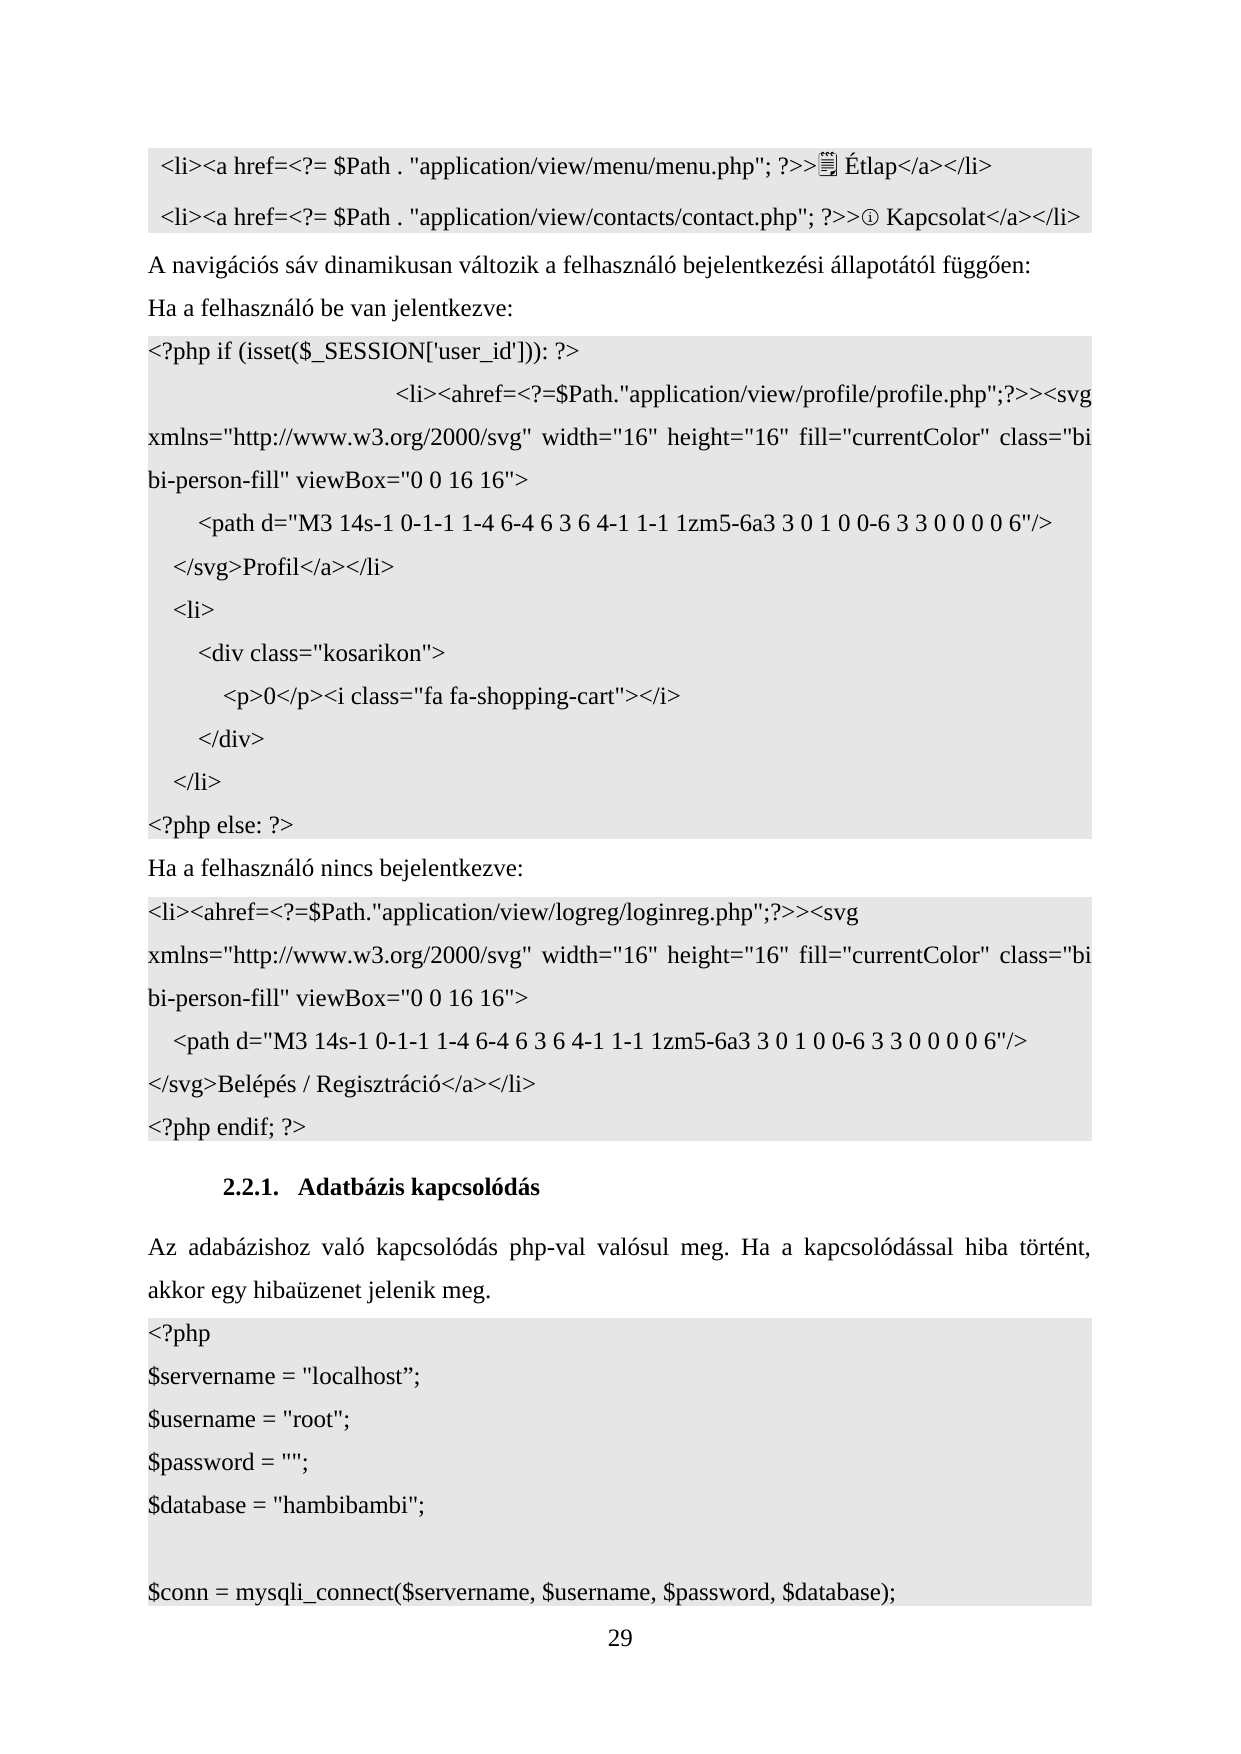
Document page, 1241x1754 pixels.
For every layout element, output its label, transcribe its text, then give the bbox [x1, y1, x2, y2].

text <li><a href=<?= $Path . "application/view/menu/menu.php"; ?>>🗒 Étlap</a></li> [148, 148, 1092, 182]
text $conn = mysqli_connect($servername, $username, $password, $database); [148, 1577, 1092, 1606]
text $servername = "localhost”; [148, 1361, 1092, 1390]
text <?php if (isset($_SESSION['user_id'])): ?> [148, 336, 1092, 365]
text Ha a felhasználó nincs bejelentkezve: [148, 853, 1092, 882]
text <?php [148, 1318, 1092, 1347]
text <p>0</p><i class="fa fa-shopping-cart"></i> [148, 681, 1092, 710]
text $database = "hambibambi"; [148, 1491, 1092, 1519]
text <li> [148, 595, 1092, 623]
text <div class="kosarikon"> [148, 638, 1092, 667]
text Az adabázishoz való kapcsolódás php-val valósul meg. Ha a kapcsolódással hiba történt, akkor egy hibaüzenet jelenik meg. [148, 1232, 1092, 1304]
text Ha a felhasználó be van jelentkezve: [148, 293, 1092, 322]
text </div> [148, 724, 1092, 753]
text <path d="M3 14s-1 0-1-1 1-4 6-4 6 3 6 4-1 1-1 1zm5-6a3 3 0 1 0 0-6 3 3 0 0 0 0 6"/> [148, 508, 1092, 537]
text </svg>Profil</a></li> [148, 552, 1092, 580]
text $password = ""; [148, 1447, 1092, 1476]
text </svg>Belépés / Regisztráció</a></li> [148, 1069, 1092, 1098]
text <li><ahref=<?=$Path."application/view/profile/profile.php";?>><svg xmlns="http://www.w3.org/2000/svg" width="16" height="16" fill="currentColor" class="bi bi-person-fill" viewBox="0 0 16 16"> [148, 379, 1092, 494]
text <?php endif; ?> [148, 1112, 1092, 1141]
text A navigációs sáv dinamikusan változik a felhasználó bejelentkezési állapotától függően: [148, 250, 1092, 278]
text <path d="M3 14s-1 0-1-1 1-4 6-4 6 3 6 4-1 1-1 1zm5-6a3 3 0 1 0 0-6 3 3 0 0 0 0 6"/> [148, 1026, 1092, 1055]
text <li><ahref=<?=$Path."application/view/logreg/loginreg.php";?>><svg xmlns="http://www.w3.org/2000/svg" width="16" height="16" fill="currentColor" class="bi bi-person-fill" viewBox="0 0 16 16"> [148, 897, 1092, 1012]
subtitle Adatbázis kapcsolódás [223, 1172, 1092, 1201]
text $username = "root"; [148, 1404, 1092, 1433]
text </li> [148, 767, 1092, 796]
text <?php else: ?> [148, 810, 1092, 839]
